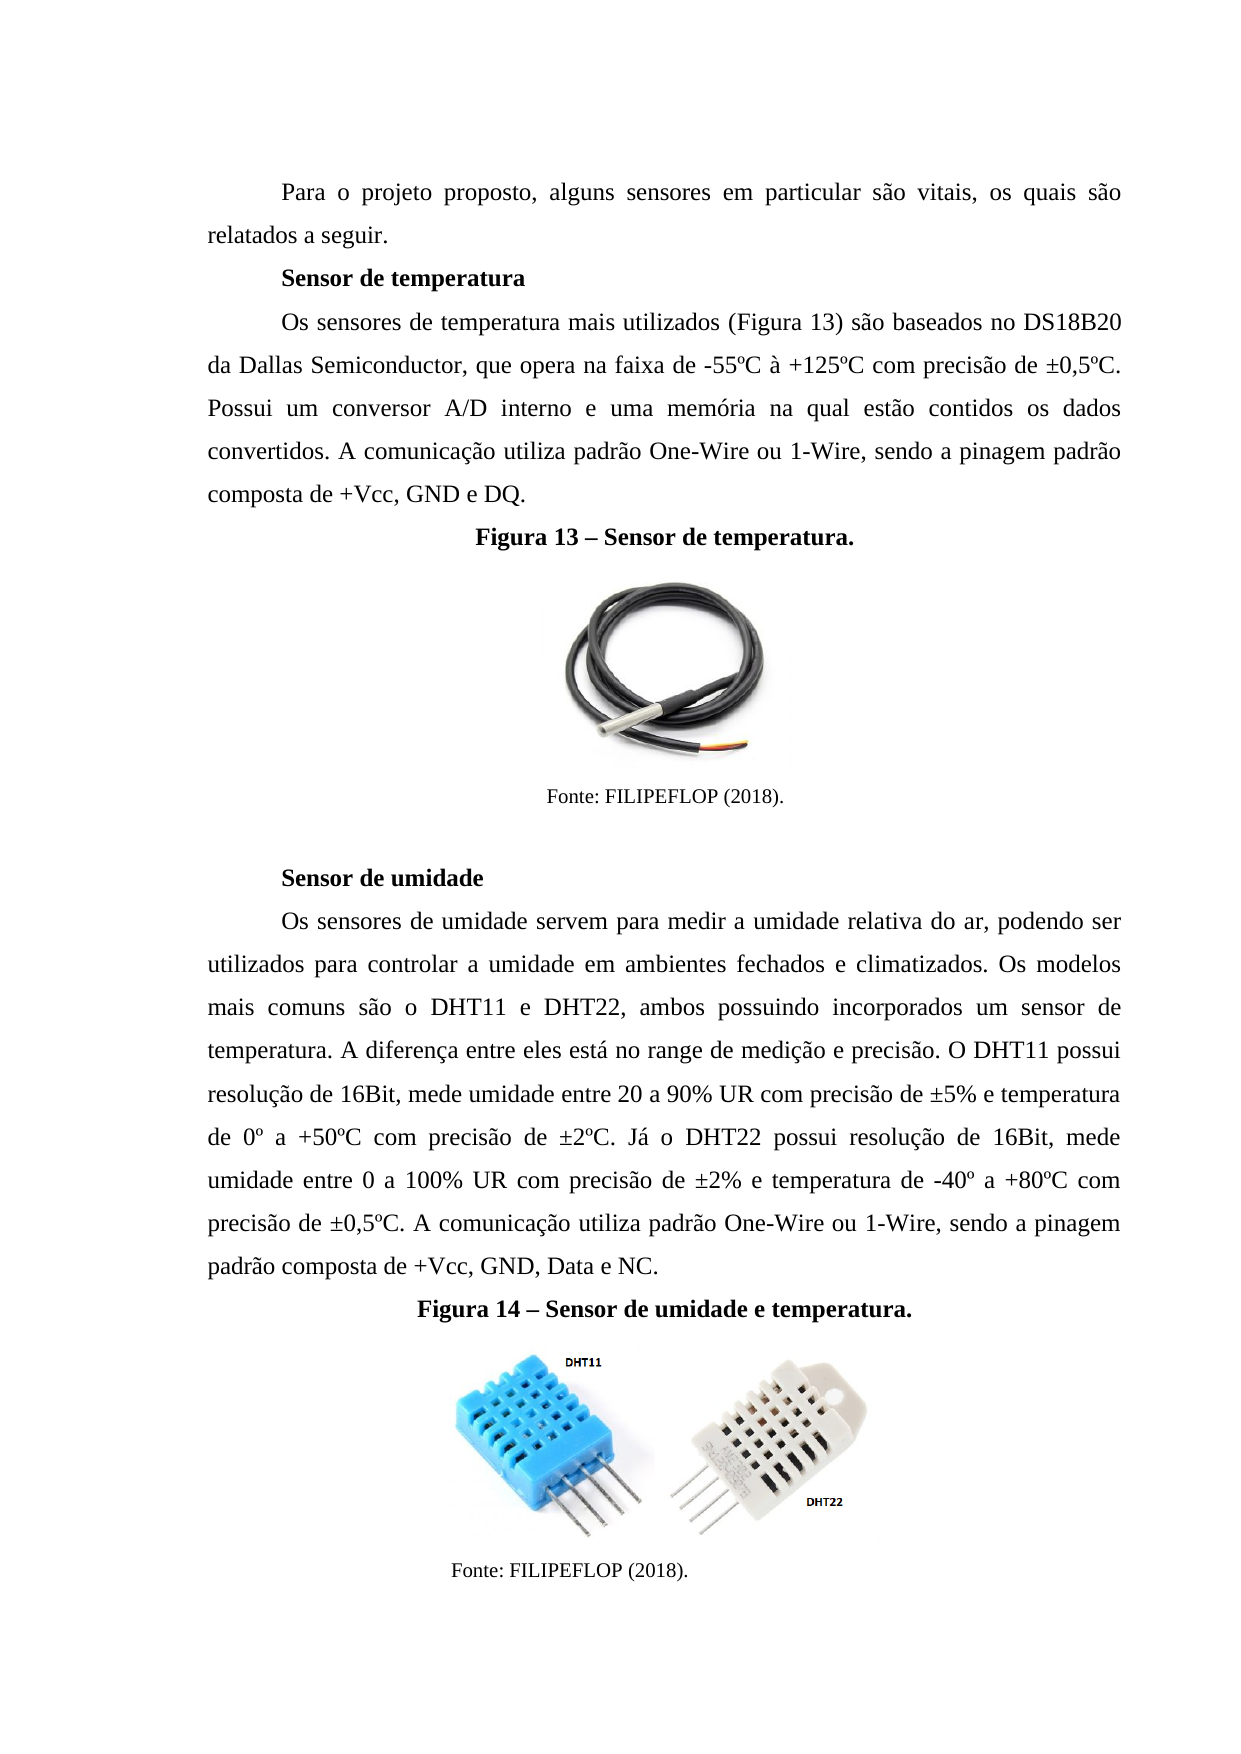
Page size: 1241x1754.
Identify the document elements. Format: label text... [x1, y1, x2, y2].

text Os sensores de umidade servem para medir a umidade relativa do ar, podendo ser utilizados para controlar a umidade em ambientes fechados e climatizados. Os modelos mais comuns são o DHT11 e DHT22, ambos possuindo incorporados um sensor de temperatura. A diferença entre eles está no range de medição e precisão. O DHT11 possui resolução de 16Bit, mede umidade entre 20 a 90% UR com precisão de ±5% e temperatura de 0º a +50ºC com precisão de ±2ºC. Já o DHT22 possui resolução de 16Bit, mede umidade entre 0 a 100% UR com precisão de ±2% e temperatura de -40º a +80ºC com precisão de ±0,5ºC. A comunicação utiliza padrão One-Wire ou 1-Wire, sendo a pinagem padrão composta de +Vcc, GND, Data e NC. [207, 906, 1122, 1280]
text Os sensores de temperatura mais utilizados (Figura 13) são baseados no DS18B20 da Dallas Semiconductor, que opera na faixa de -55ºC à +125ºC com precisão de ±0,5ºC. Possui um conversor A/D interno e uma memória na qual estão contidos os dados convertidos. A comunicação utiliza padrão One-Wire ou 1-Wire, sendo a pinagem padrão composta de +Vcc, GND e DQ. [207, 307, 1122, 508]
text Fonte: FILIPEFLOP (2018). [399, 1558, 1122, 1582]
text Fonte: FILIPEFLOP (2018). [473, 784, 1122, 808]
text Sensor de umidade [207, 863, 1122, 892]
text Para o projeto proposto, alguns sensores em particular são vitais, os quais são relatados a seguir. [207, 177, 1122, 249]
picture [536, 565, 793, 770]
picture [447, 1337, 883, 1546]
text Figura 13 – Sensor de temperatura. [207, 522, 1122, 551]
text Sensor de temperatura [207, 263, 1122, 292]
text Figura 14 – Sensor de umidade e temperatura. [207, 1294, 1122, 1323]
